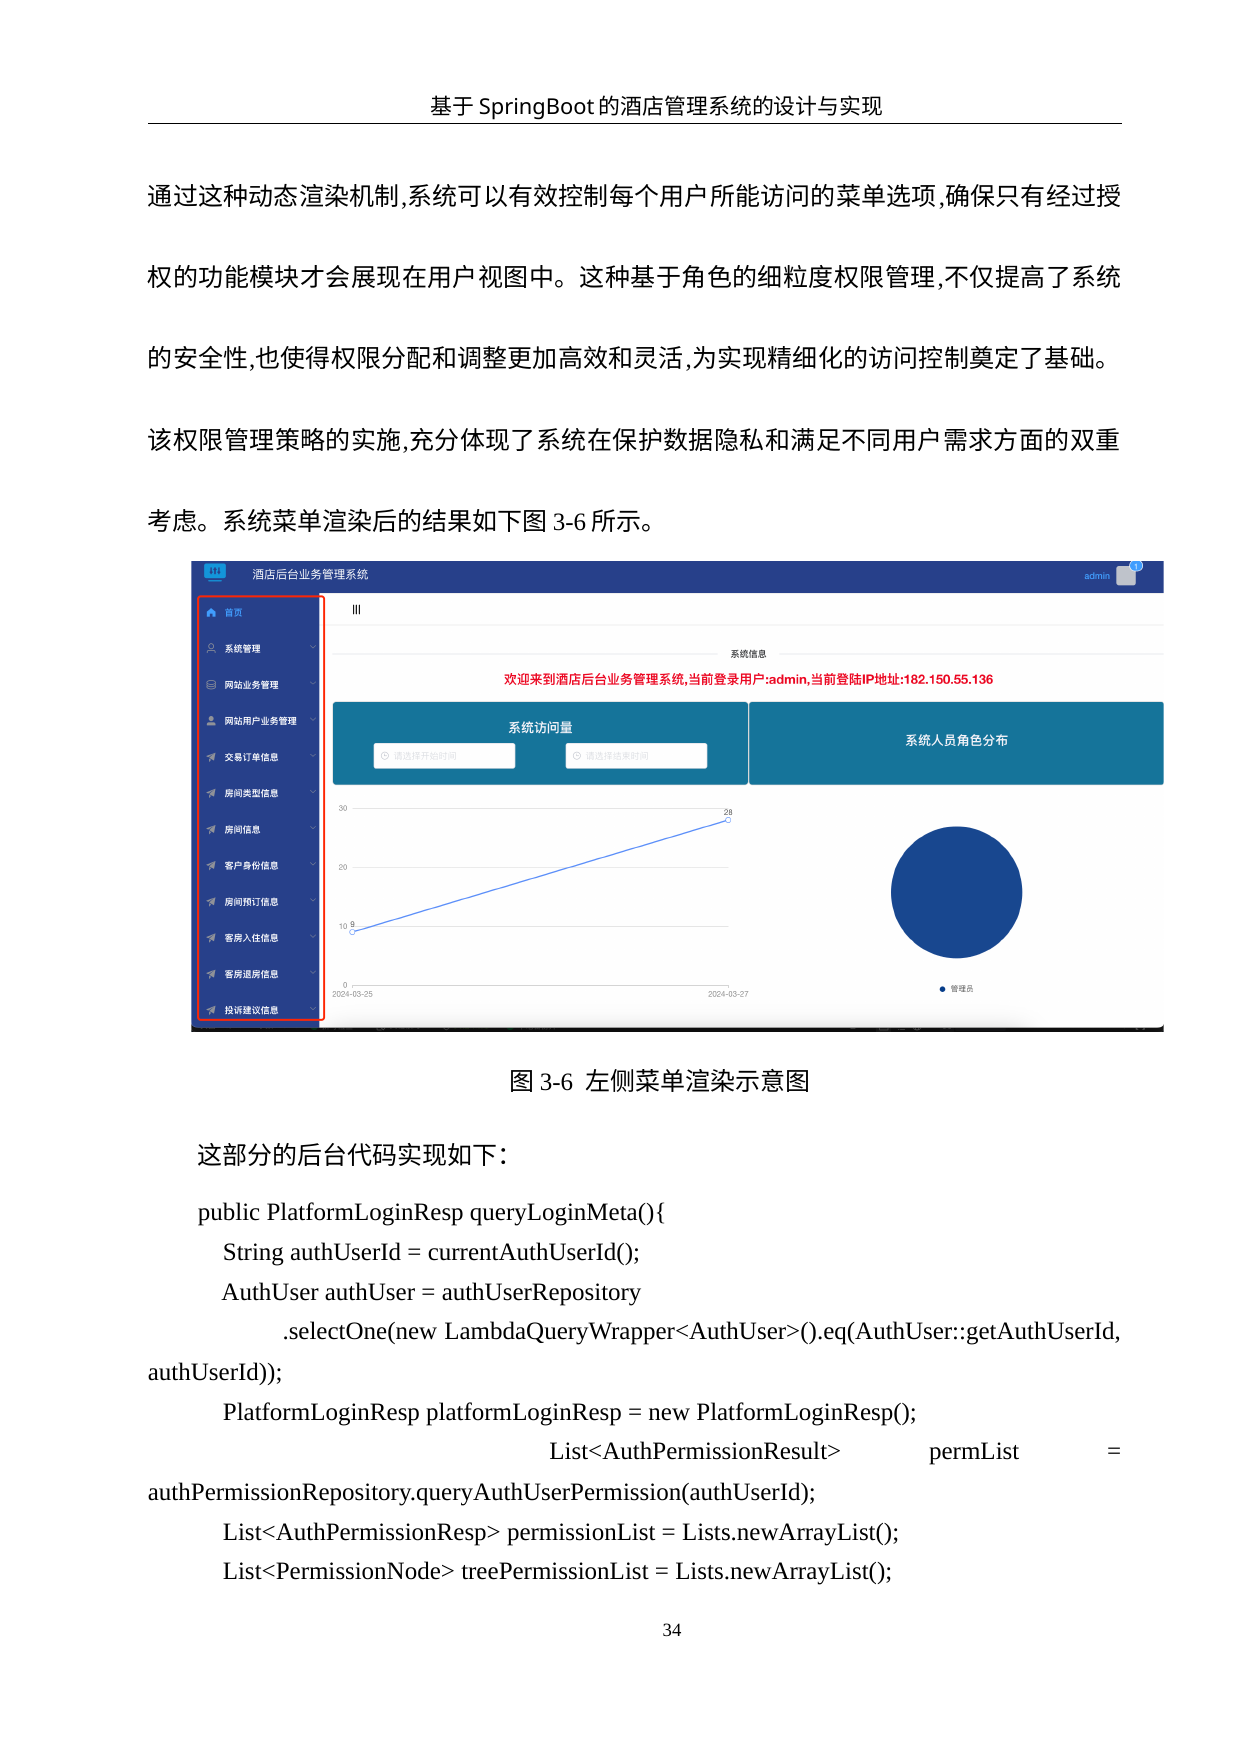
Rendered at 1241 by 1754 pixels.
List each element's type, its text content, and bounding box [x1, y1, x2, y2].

text public PlatformLoginResp queryLoginMeta(){ [148, 1195, 1122, 1228]
picture [191, 561, 1164, 1032]
text .selectOne(new LambdaQueryWrapper<AuthUser>().eq(AuthUser::getAuthUserId, authUserId)); [148, 1314, 1122, 1388]
text List<AuthPermissionResp> permissionList = Lists.newArrayList(); [148, 1515, 1122, 1547]
text List<AuthPermissionResult> permList = authPermissionRepository.queryAuthUserPermission(authUserId); [148, 1434, 1122, 1508]
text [148, 162, 1122, 345]
text PlatformLoginResp platformLoginResp = new PlatformLoginResp(); [148, 1395, 1122, 1427]
text String authUserId = currentAuthUserId(); [148, 1235, 1122, 1268]
text AuthUser authUser = authUserRepository [148, 1275, 1122, 1307]
text List<PermissionNode> treePermissionList = Lists.newArrayList(); [148, 1554, 1122, 1587]
text 这部分的后台代码实现如下： [148, 1122, 1122, 1187]
text 图3-6 左侧菜单渲染示意图 [148, 1048, 1122, 1113]
